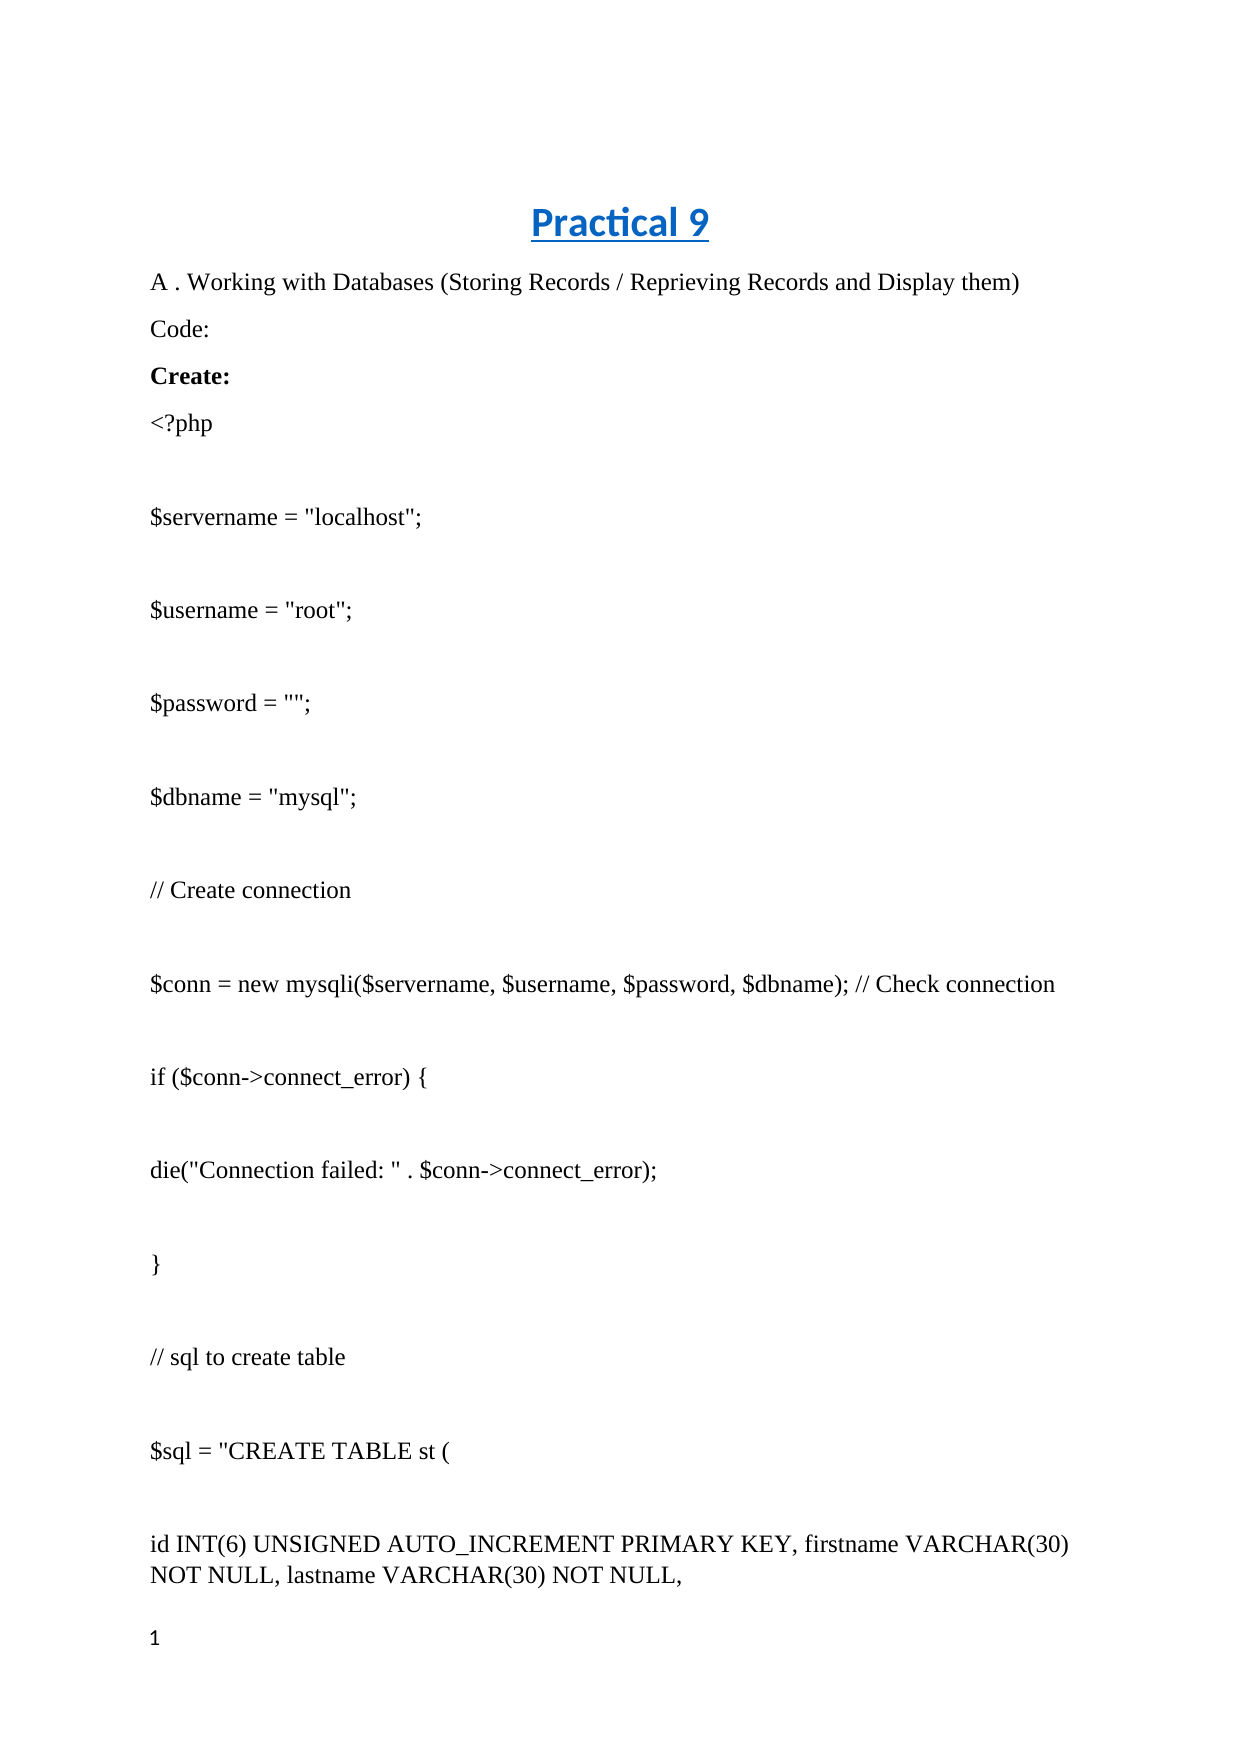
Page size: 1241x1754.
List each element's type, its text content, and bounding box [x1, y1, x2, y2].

text } [150, 1249, 1090, 1278]
text $servername = "localhost"; [150, 502, 1090, 530]
text Code: [150, 314, 1090, 343]
text $dbname = "mysql"; [150, 782, 1090, 811]
text <?php [150, 408, 1090, 437]
text // sql to create table [150, 1342, 1090, 1371]
text id INT(6) UNSIGNED AUTO_INCREMENT PRIMARY KEY, firstname VARCHAR(30) NOT NULL, lastname VARCHAR(30) NOT NULL, [150, 1529, 1090, 1588]
text A . Working with Databases (Storing Records / Reprieving Records and Display them) [150, 267, 1090, 296]
text // Create connection [150, 875, 1090, 904]
text $conn = new mysqli($servername, $username, $password, $dbname); // Check connection [150, 969, 1090, 997]
text $username = "root"; [150, 595, 1090, 624]
text $password = ""; [150, 688, 1090, 717]
text Practical 9 [150, 196, 1090, 247]
text die("Connection failed: " . $conn->connect_error); [150, 1156, 1090, 1184]
text Create: [150, 361, 1090, 390]
text $sql = "CREATE TABLE st ( [150, 1436, 1090, 1465]
text if ($conn->connect_error) { [150, 1062, 1090, 1091]
